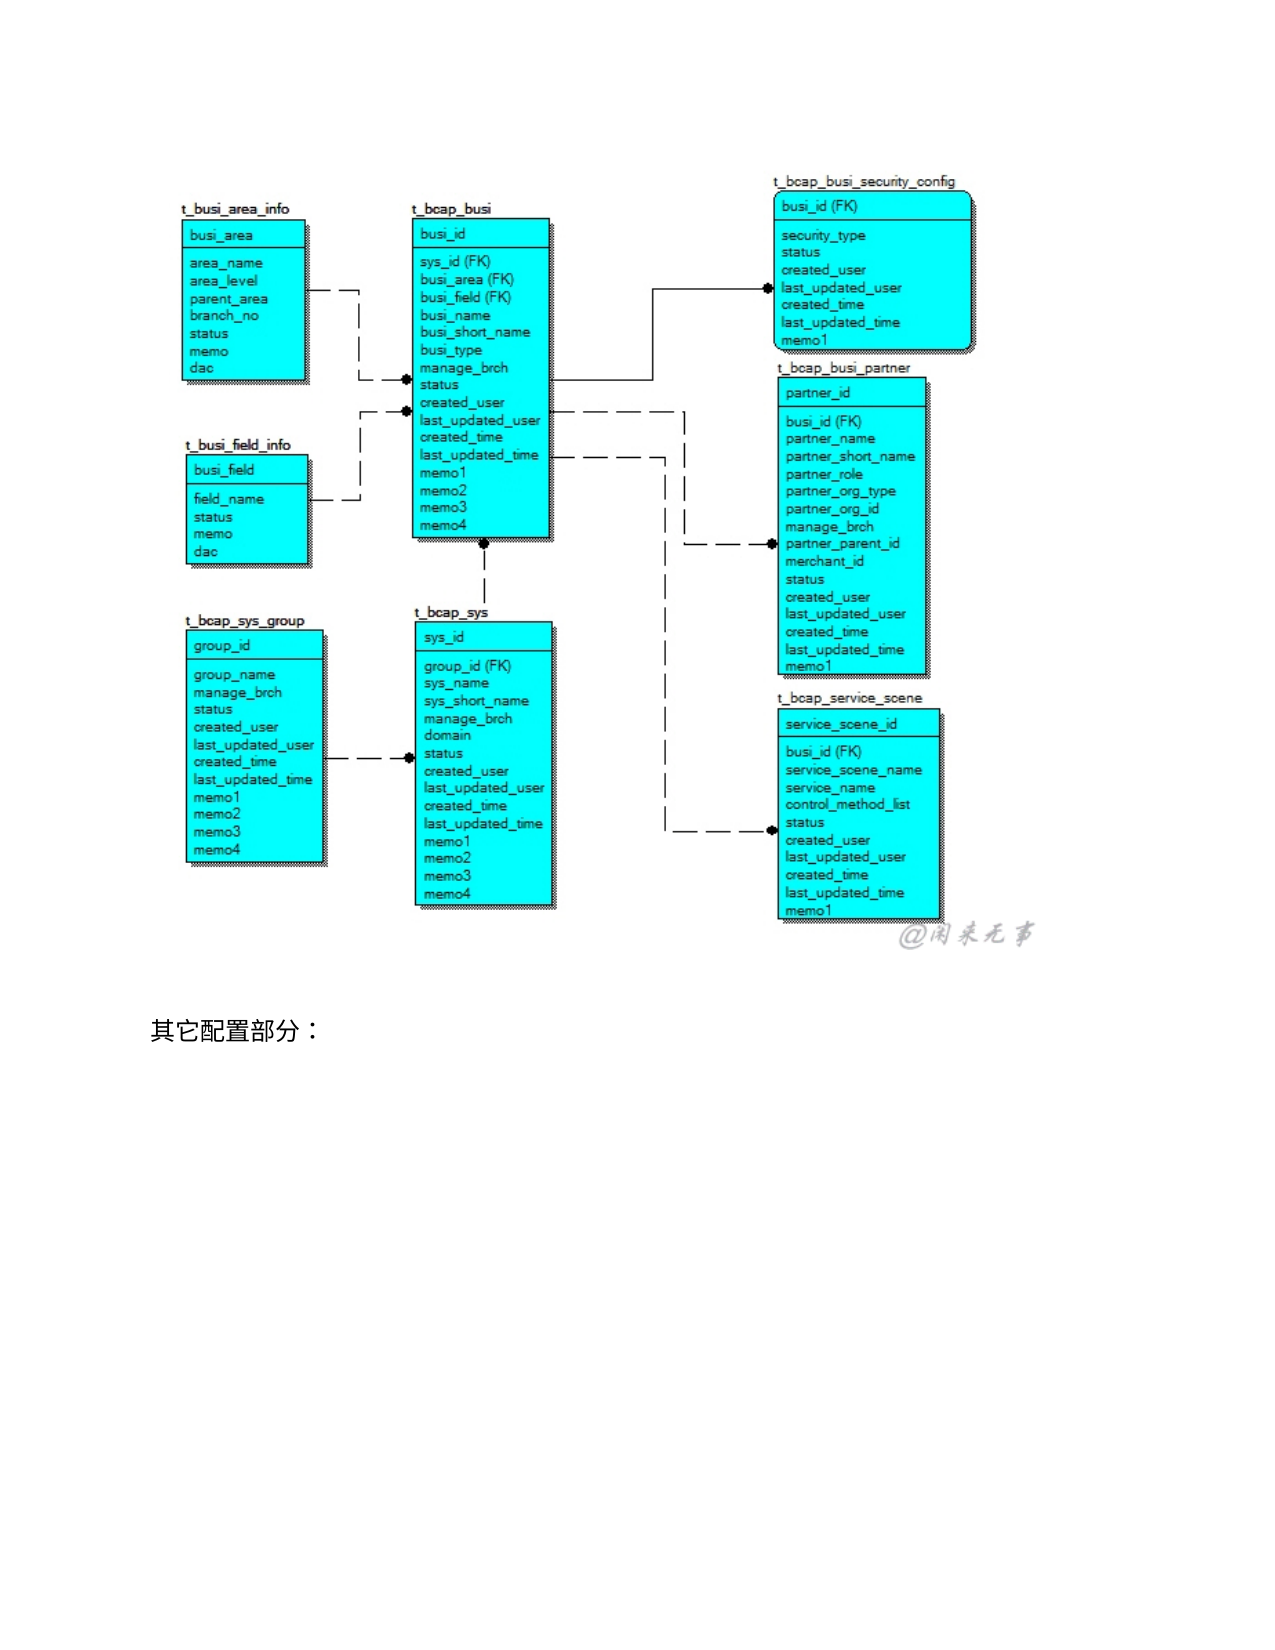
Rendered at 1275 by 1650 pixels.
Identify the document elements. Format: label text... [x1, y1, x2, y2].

text 其它配置部分： [150, 1017, 1125, 1046]
picture [168, 150, 1044, 950]
